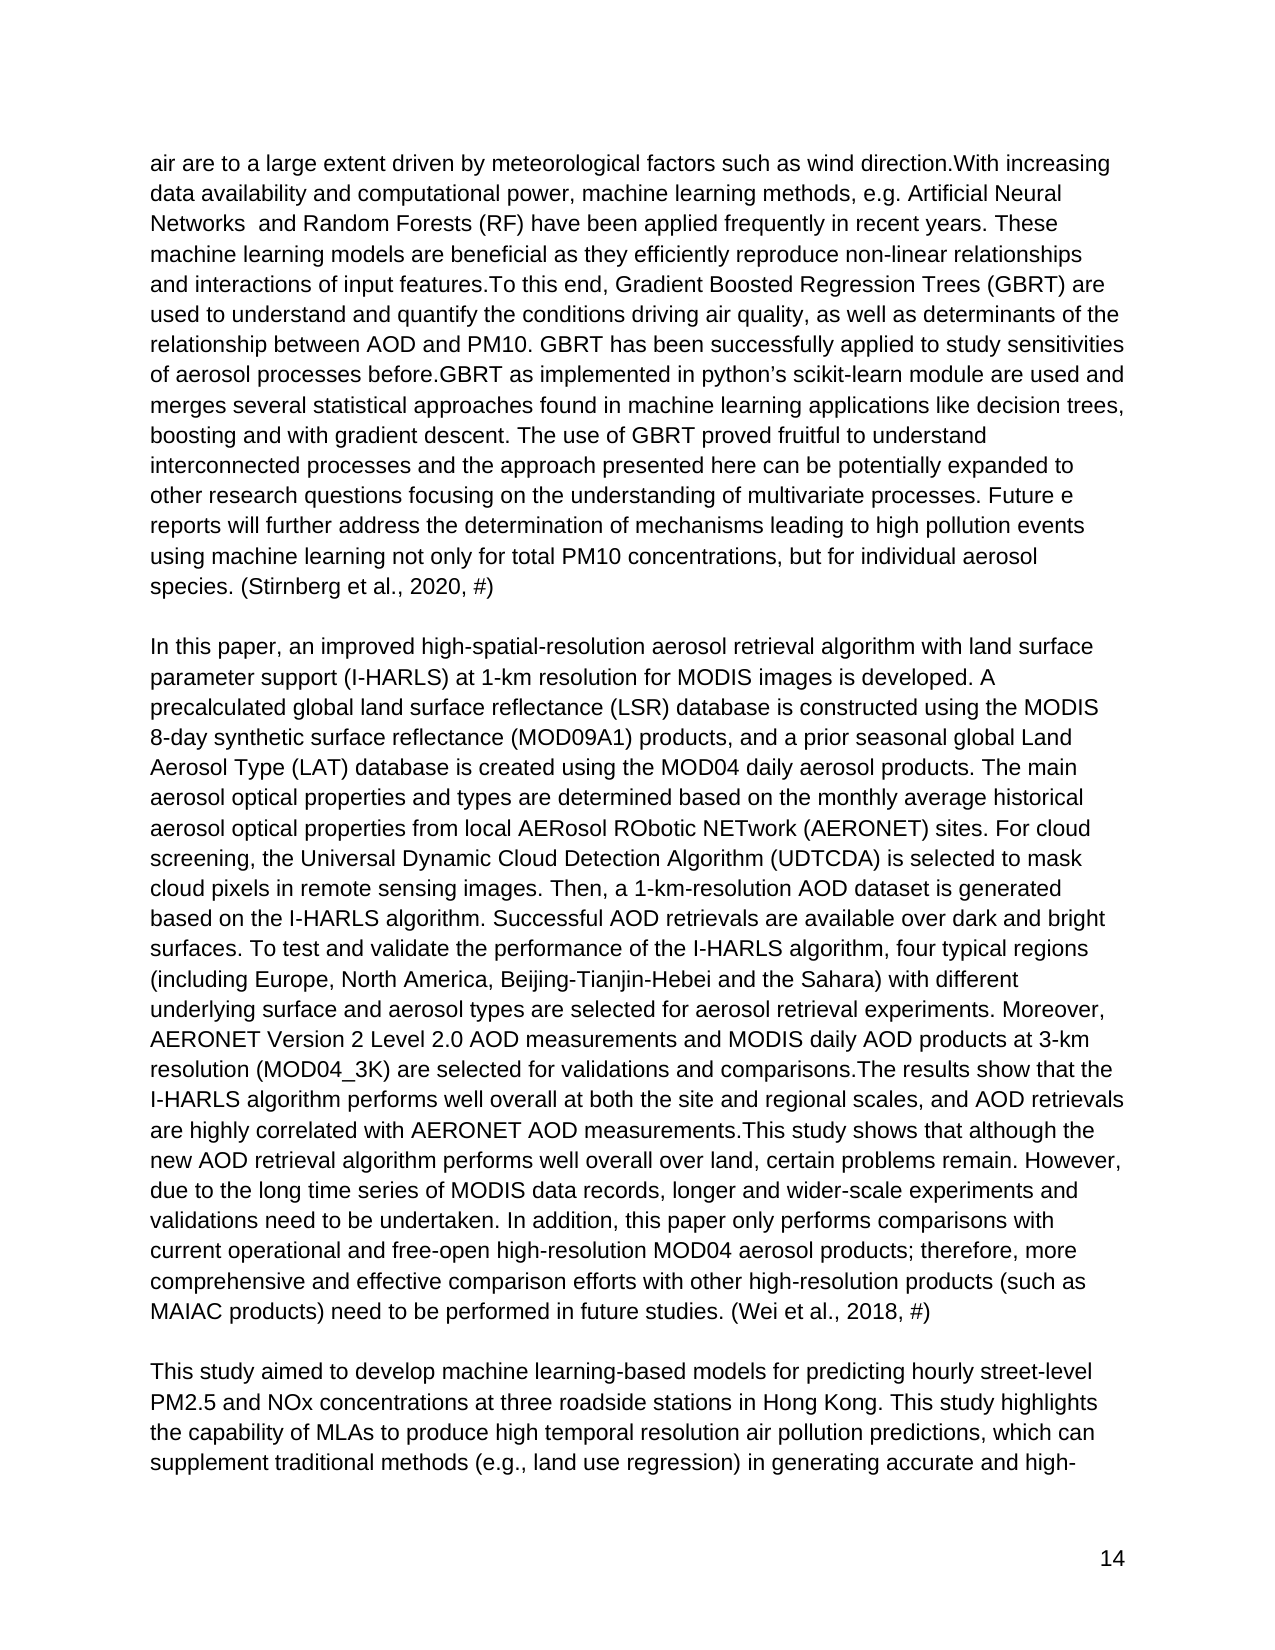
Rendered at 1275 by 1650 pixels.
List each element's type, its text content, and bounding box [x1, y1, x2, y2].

text In this paper, an improved high-spatial-resolution aerosol retrieval algorithm with land surface parameter support (I-HARLS) at 1-km resolution for MODIS images is developed. A precalculated global land surface reflectance (LSR) database is constructed using the MODIS 8-day synthetic surface reflectance (MOD09A1) products, and a prior seasonal global Land Aerosol Type (LAT) database is created using the MOD04 daily aerosol products. The main aerosol optical properties and types are determined based on the monthly average historical aerosol optical properties from local AERosol RObotic NETwork (AERONET) sites. For cloud screening, the Universal Dynamic Cloud Detection Algorithm (UDTCDA) is selected to mask cloud pixels in remote sensing images. Then, a 1-km-resolution AOD dataset is generated based on the I-HARLS algorithm. Successful AOD retrievals are available over dark and bright surfaces. To test and validate the performance of the I-HARLS algorithm, four typical regions (including Europe, North America, Beijing-Tianjin-Hebei and the Sahara) with different underlying surface and aerosol types are selected for aerosol retrieval experiments. Moreover, AERONET Version 2 Level 2.0 AOD measurements and MODIS daily AOD products at 3-km resolution (MOD04_3K) are selected for validations and comparisons.The results show that the I-HARLS algorithm performs well overall at both the site and regional scales, and AOD retrievals are highly correlated with AERONET AOD measurements.This study shows that although the new AOD retrieval algorithm performs well overall over land, certain problems remain. However, due to the long time series of MODIS data records, longer and wider-scale experiments and validations need to be undertaken. In addition, this paper only performs comparisons with current operational and free-open high-resolution MOD04 aerosol products; therefore, more comprehensive and effective comparison efforts with other high-resolution products (such as MAIAC products) need to be performed in future studies. (Wei et al., 2018, #) [150, 633, 1125, 1324]
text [150, 150, 1125, 599]
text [150, 1358, 1125, 1475]
